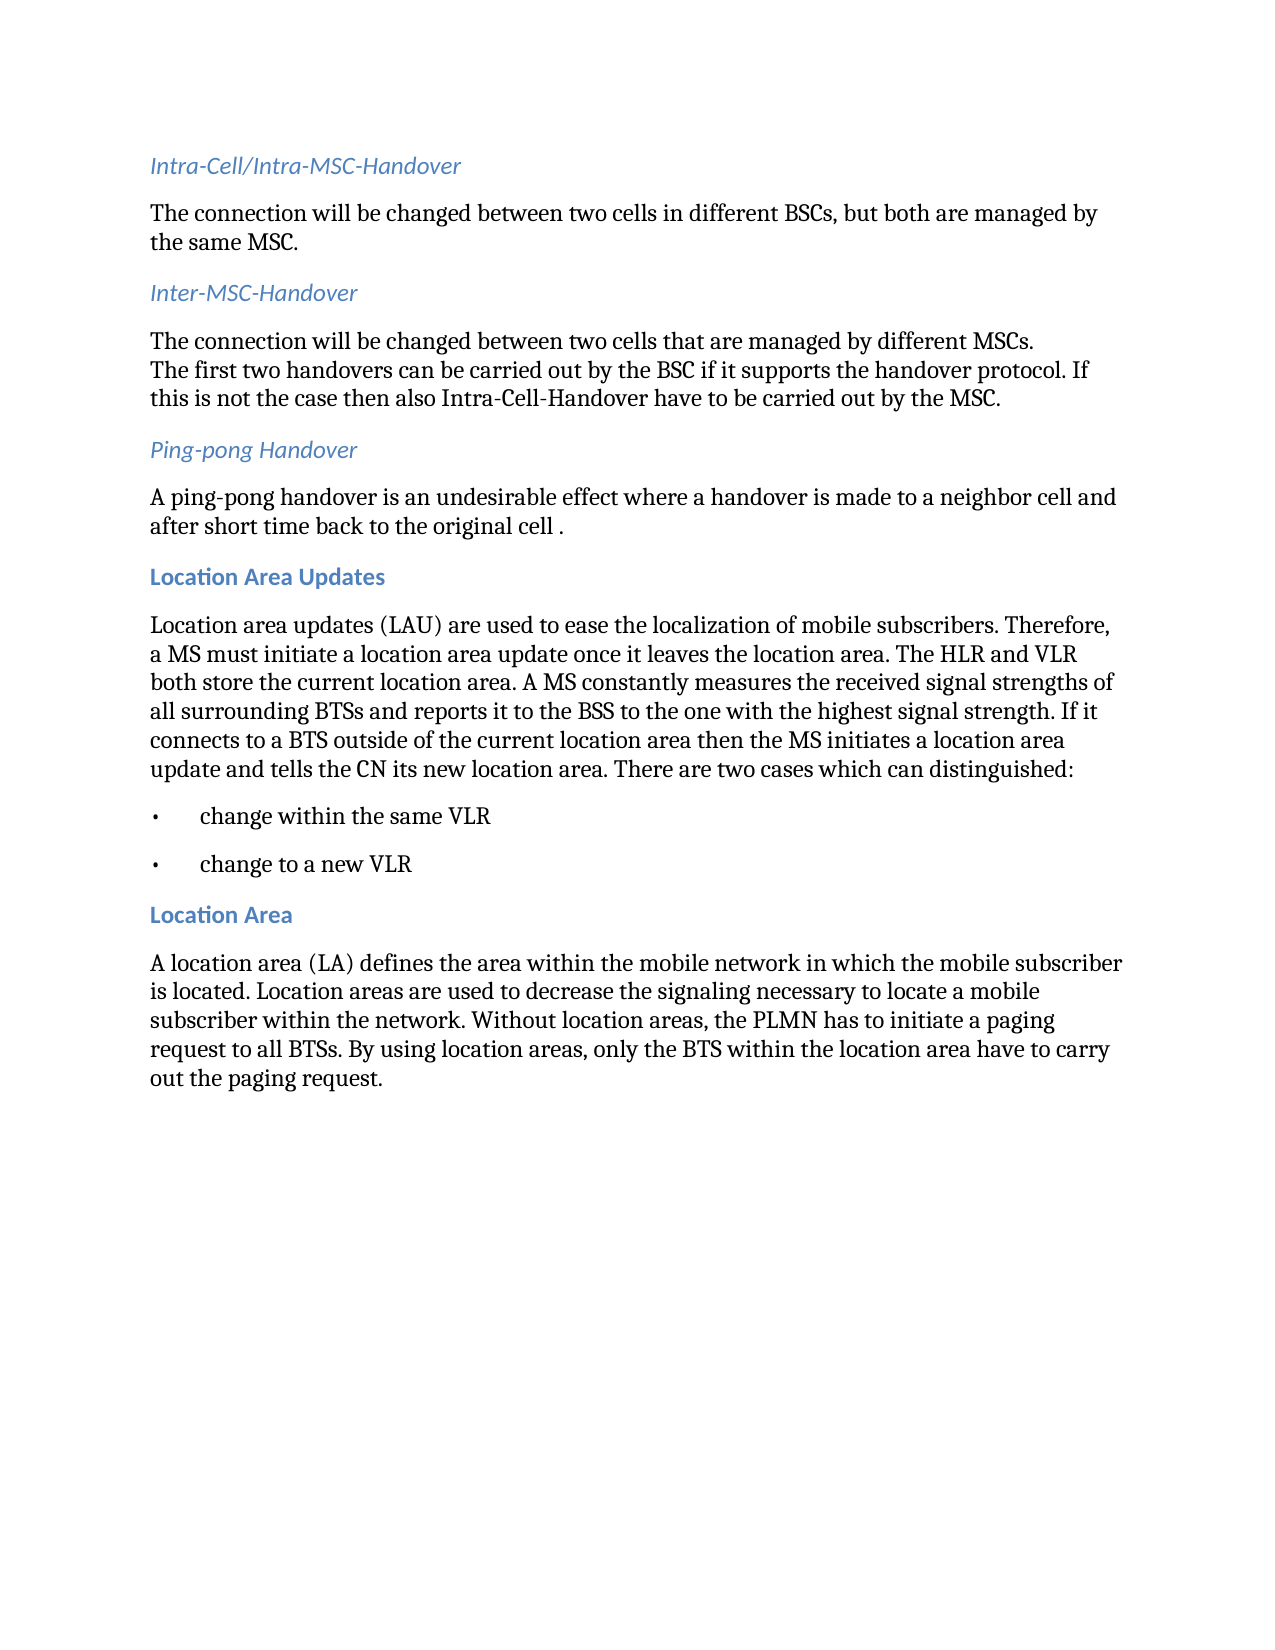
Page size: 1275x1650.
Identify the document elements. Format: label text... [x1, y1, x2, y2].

text The connection will be changed between two cells in different BSCs, but both are managed by the same MSC. [150, 199, 1125, 257]
text Location area updates (LAU) are used to ease the localization of mobile subscribers. Therefore, a MS must initiate a location area update once it leaves the location area. The HLR and VLR both store the current location area. A MS constantly measures the received signal strengths of all surrounding BTSs and reports it to the BSS to the one with the highest signal strength. If it connects to a BTS outside of the current location area then the MS initiates a location area update and tells the CN its new location area. There are two cases which can distinguished: [150, 611, 1125, 783]
list change within the same VLR [150, 802, 1125, 831]
subtitle Intra-Cell/Intra-MSC-Handover [150, 150, 1125, 181]
subtitle Location Area Updates [150, 562, 1125, 592]
subtitle Ping-pong Handover [150, 434, 1125, 464]
text A location area (LA) defines the area within the mobile network in which the mobile subscriber is located. Location areas are used to decrease the signaling necessary to locate a mobile subscriber within the network. Without location areas, the PLMN has to initiate a paging request to all BTSs. By using location areas, only the BTS within the location area have to carry out the paging request. [150, 948, 1125, 1092]
list change to a new VLR [150, 849, 1125, 878]
subtitle Inter-MSC-Handover [150, 278, 1125, 308]
subtitle Location Area [150, 899, 1125, 930]
text A ping-pong handover is an undesirable effect where a handover is made to a neighbor cell and after short time back to the original cell . [150, 483, 1125, 541]
text The connection will be changed between two cells that are managed by different MSCs. The first two handovers can be carried out by the BSC if it supports the handover protocol. If this is not the case then also Intra-Cell-Handover have to be carried out by the MSC. [150, 327, 1125, 413]
